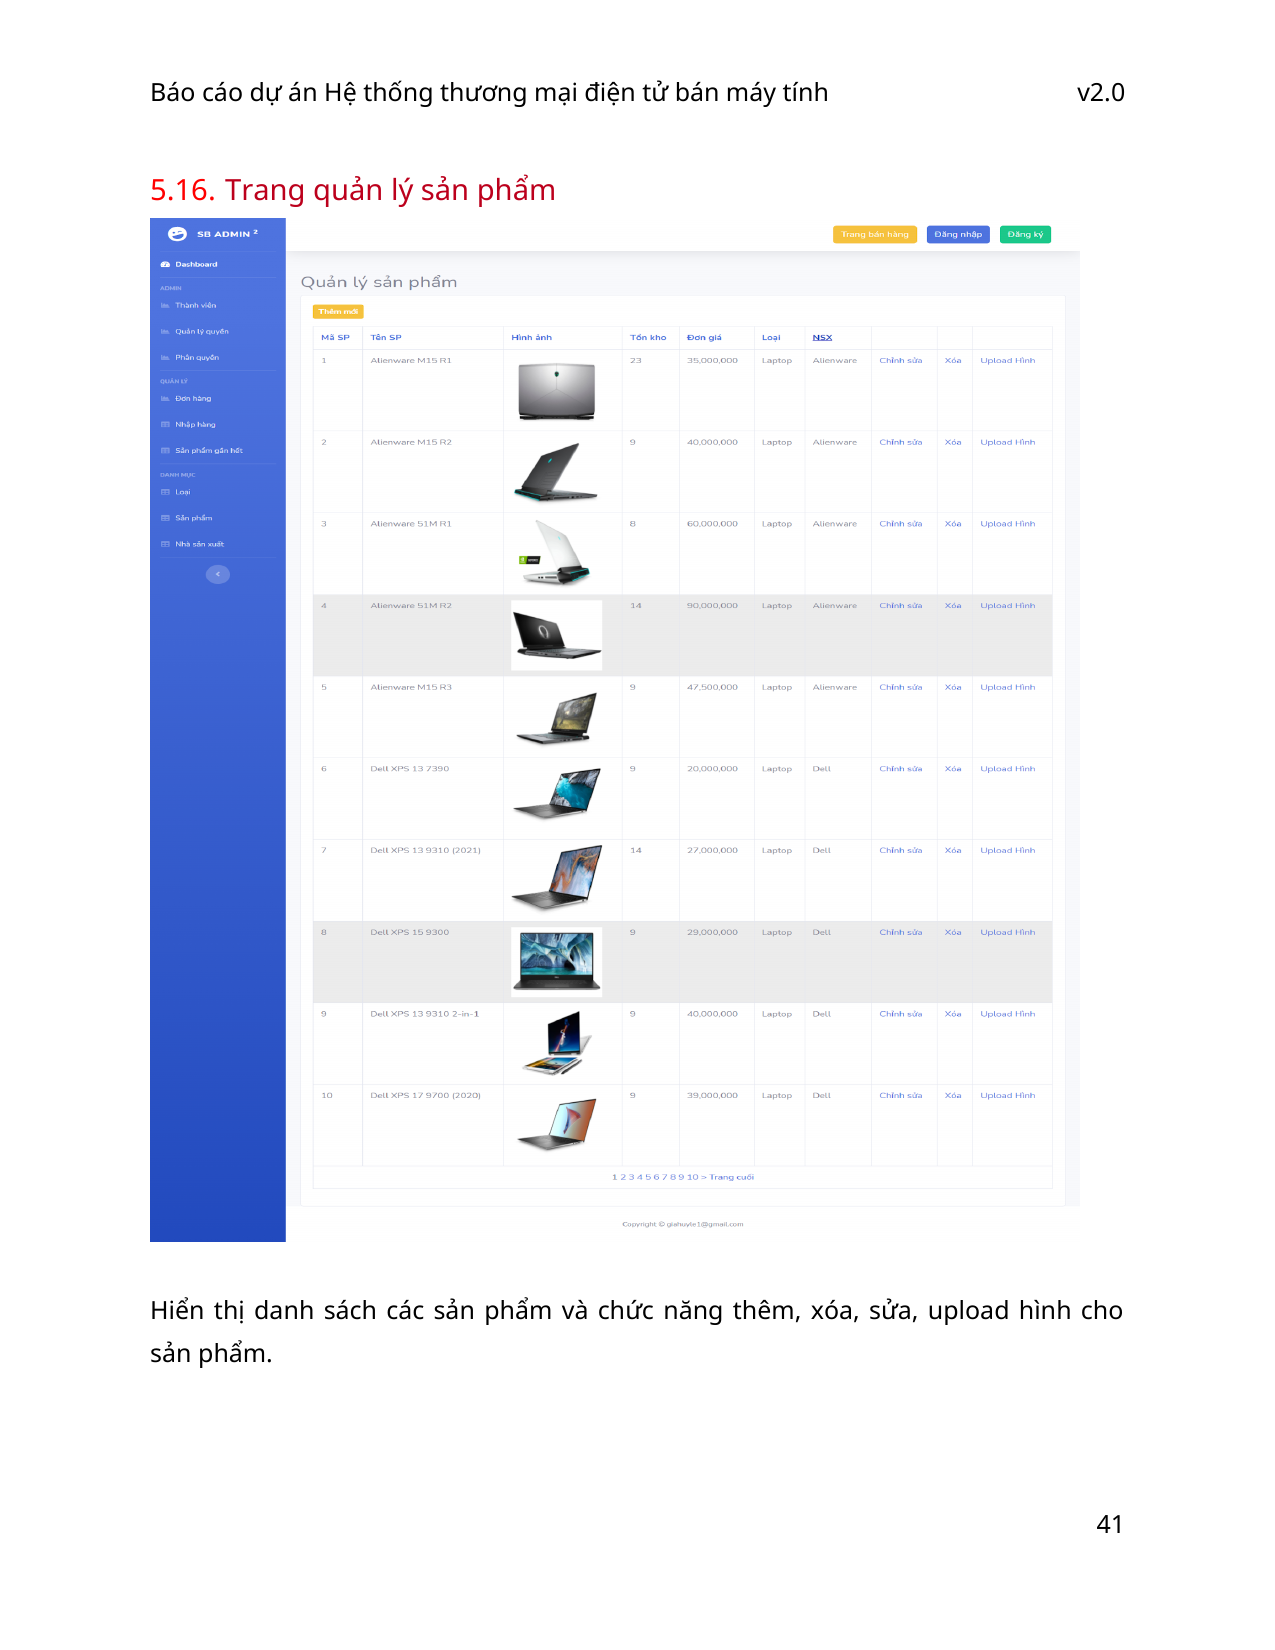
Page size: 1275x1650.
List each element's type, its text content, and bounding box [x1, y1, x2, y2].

text Hiển thị danh sách các sản phẩm và chức năng thêm, xóa, sửa, upload hình cho sản phẩm. [150, 1293, 1125, 1369]
subtitle Trang quản lý sản phẩm [150, 169, 1125, 208]
picture [150, 218, 1080, 1242]
